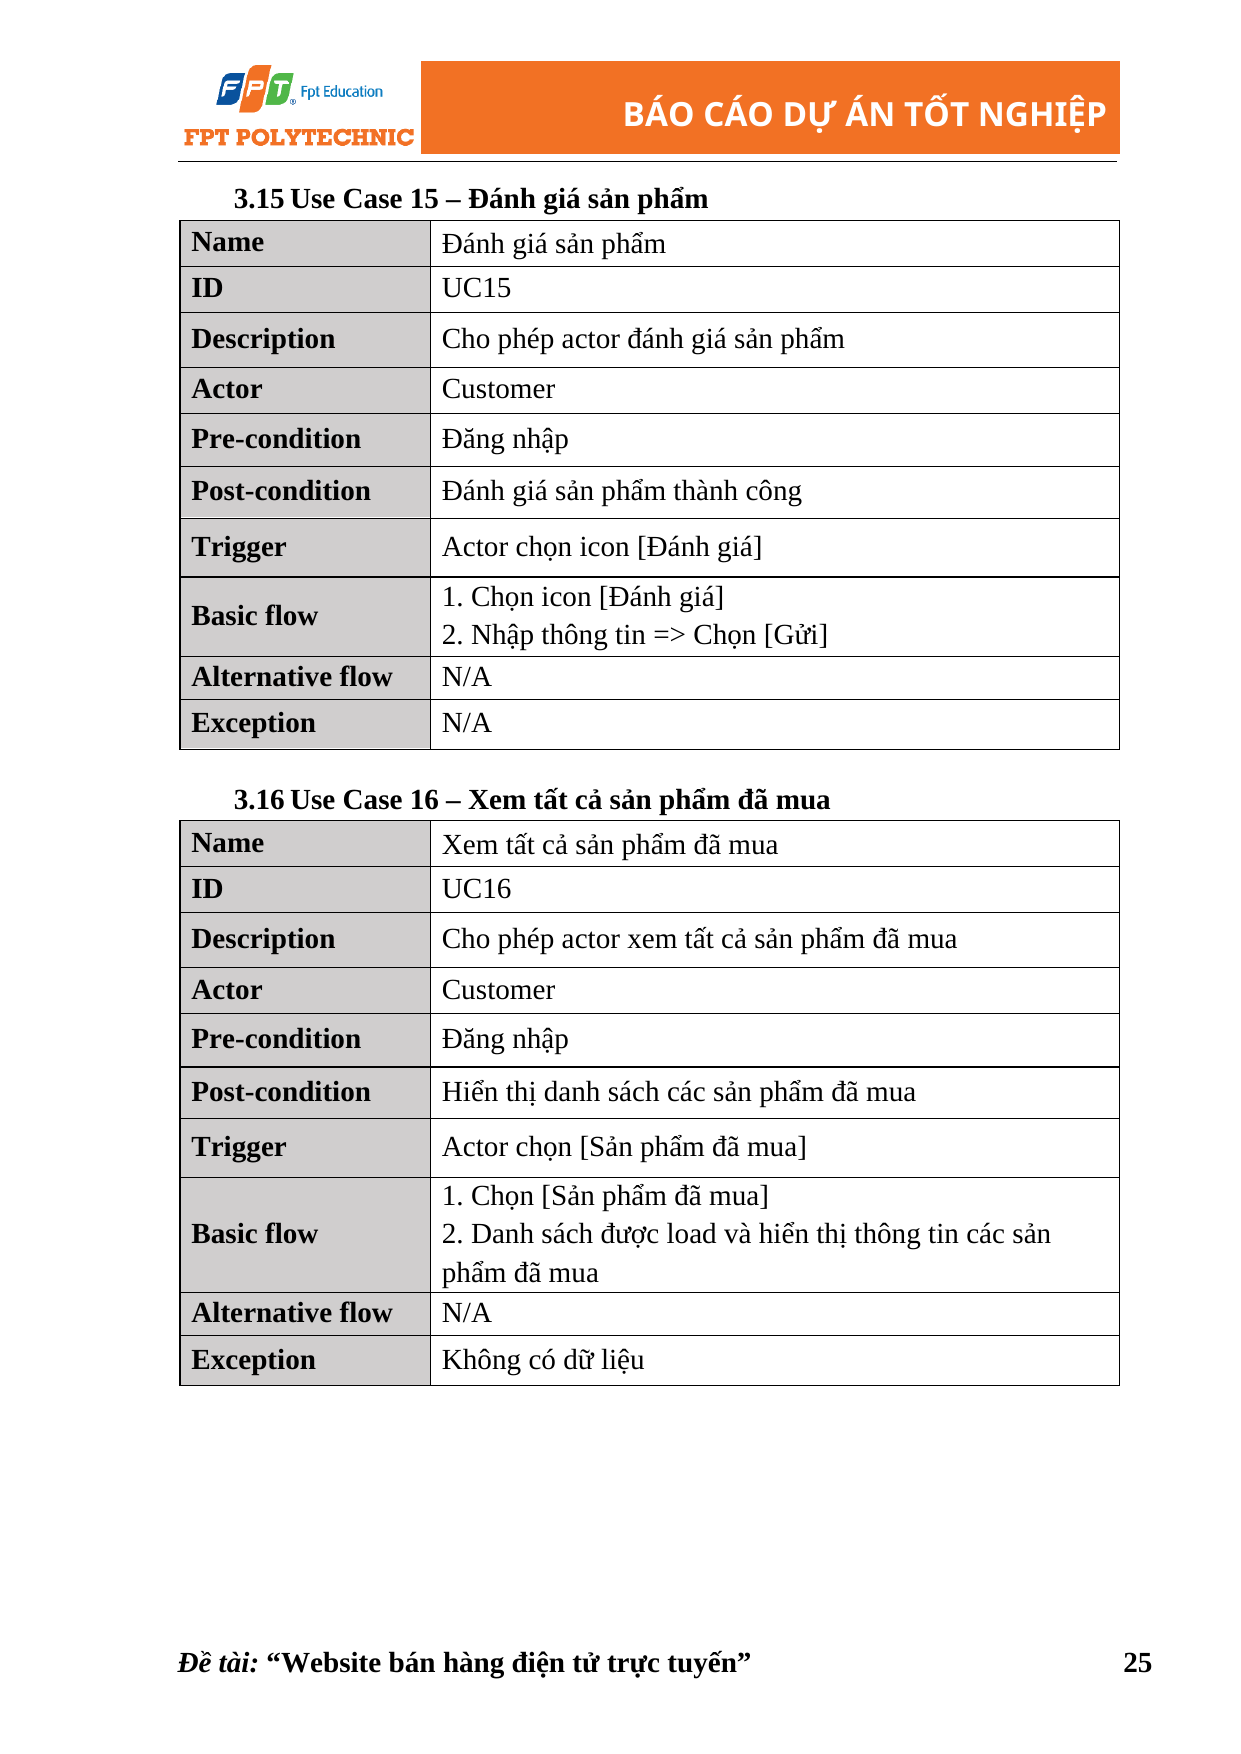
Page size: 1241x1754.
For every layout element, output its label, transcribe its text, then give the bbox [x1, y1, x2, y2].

table_cell N/A [431, 1293, 1119, 1335]
table_cell Customer [431, 368, 1119, 413]
table_cell N/A [431, 657, 1119, 699]
table_cell Cho phép actor đánh giá sản phẩm [431, 313, 1119, 367]
table_cell Pre-condition [181, 1014, 430, 1066]
table_cell Basic flow [181, 578, 430, 656]
table_cell Actor chọn [Sản phẩm đã mua] [431, 1119, 1119, 1177]
table_cell Trigger [181, 1119, 430, 1177]
table_cell 1. Chọn [Sản phẩm đã mua] 2. Danh sách được load và hiển thị thông tin các sản phẩm đã mua [431, 1178, 1119, 1292]
table_cell Description [181, 313, 430, 367]
table_cell Actor [181, 968, 430, 1013]
table_cell Exception [181, 1336, 430, 1385]
table_cell 1. Chọn icon [Đánh giá] 2. Nhập thông tin => Chọn [Gửi] [431, 578, 1119, 656]
table_cell Đánh giá sản phẩm thành công [431, 467, 1119, 517]
table_cell Đăng nhập [431, 414, 1119, 466]
table_cell Actor [181, 368, 430, 413]
table_cell Post-condition [181, 467, 430, 517]
table_cell Hiển thị danh sách các sản phẩm đã mua [431, 1068, 1119, 1118]
table_cell Không có dữ liệu [431, 1336, 1119, 1385]
table_cell Trigger [181, 519, 430, 576]
picture [174, 58, 420, 157]
table_header Xem tất cả sản phẩm đã mua [431, 821, 1119, 866]
table_cell Đăng nhập [431, 1014, 1119, 1066]
table_cell Basic flow [181, 1178, 430, 1292]
table_cell Cho phép actor xem tất cả sản phẩm đã mua [431, 913, 1119, 967]
table_cell Post-condition [181, 1068, 430, 1118]
table_cell UC16 [431, 867, 1119, 912]
table_cell ID [181, 267, 430, 312]
table_cell Exception [181, 700, 430, 748]
table_cell Description [181, 913, 430, 967]
table_cell N/A [431, 700, 1119, 748]
table_header Name [181, 821, 430, 866]
table_header Name [181, 221, 430, 266]
subtitle Use Case 15 – Đánh giá sản phẩm [233, 181, 1122, 215]
table_cell Actor chọn icon [Đánh giá] [431, 519, 1119, 576]
table_cell Alternative flow [181, 1293, 430, 1335]
table_cell ID [181, 867, 430, 912]
table_cell Customer [431, 968, 1119, 1013]
table_cell Pre-condition [181, 414, 430, 466]
subtitle Use Case 16 – Xem tất cả sản phẩm đã mua [233, 782, 1122, 815]
table_header Đánh giá sản phẩm [431, 221, 1119, 266]
table_cell UC15 [431, 267, 1119, 312]
table_cell Alternative flow [181, 657, 430, 699]
